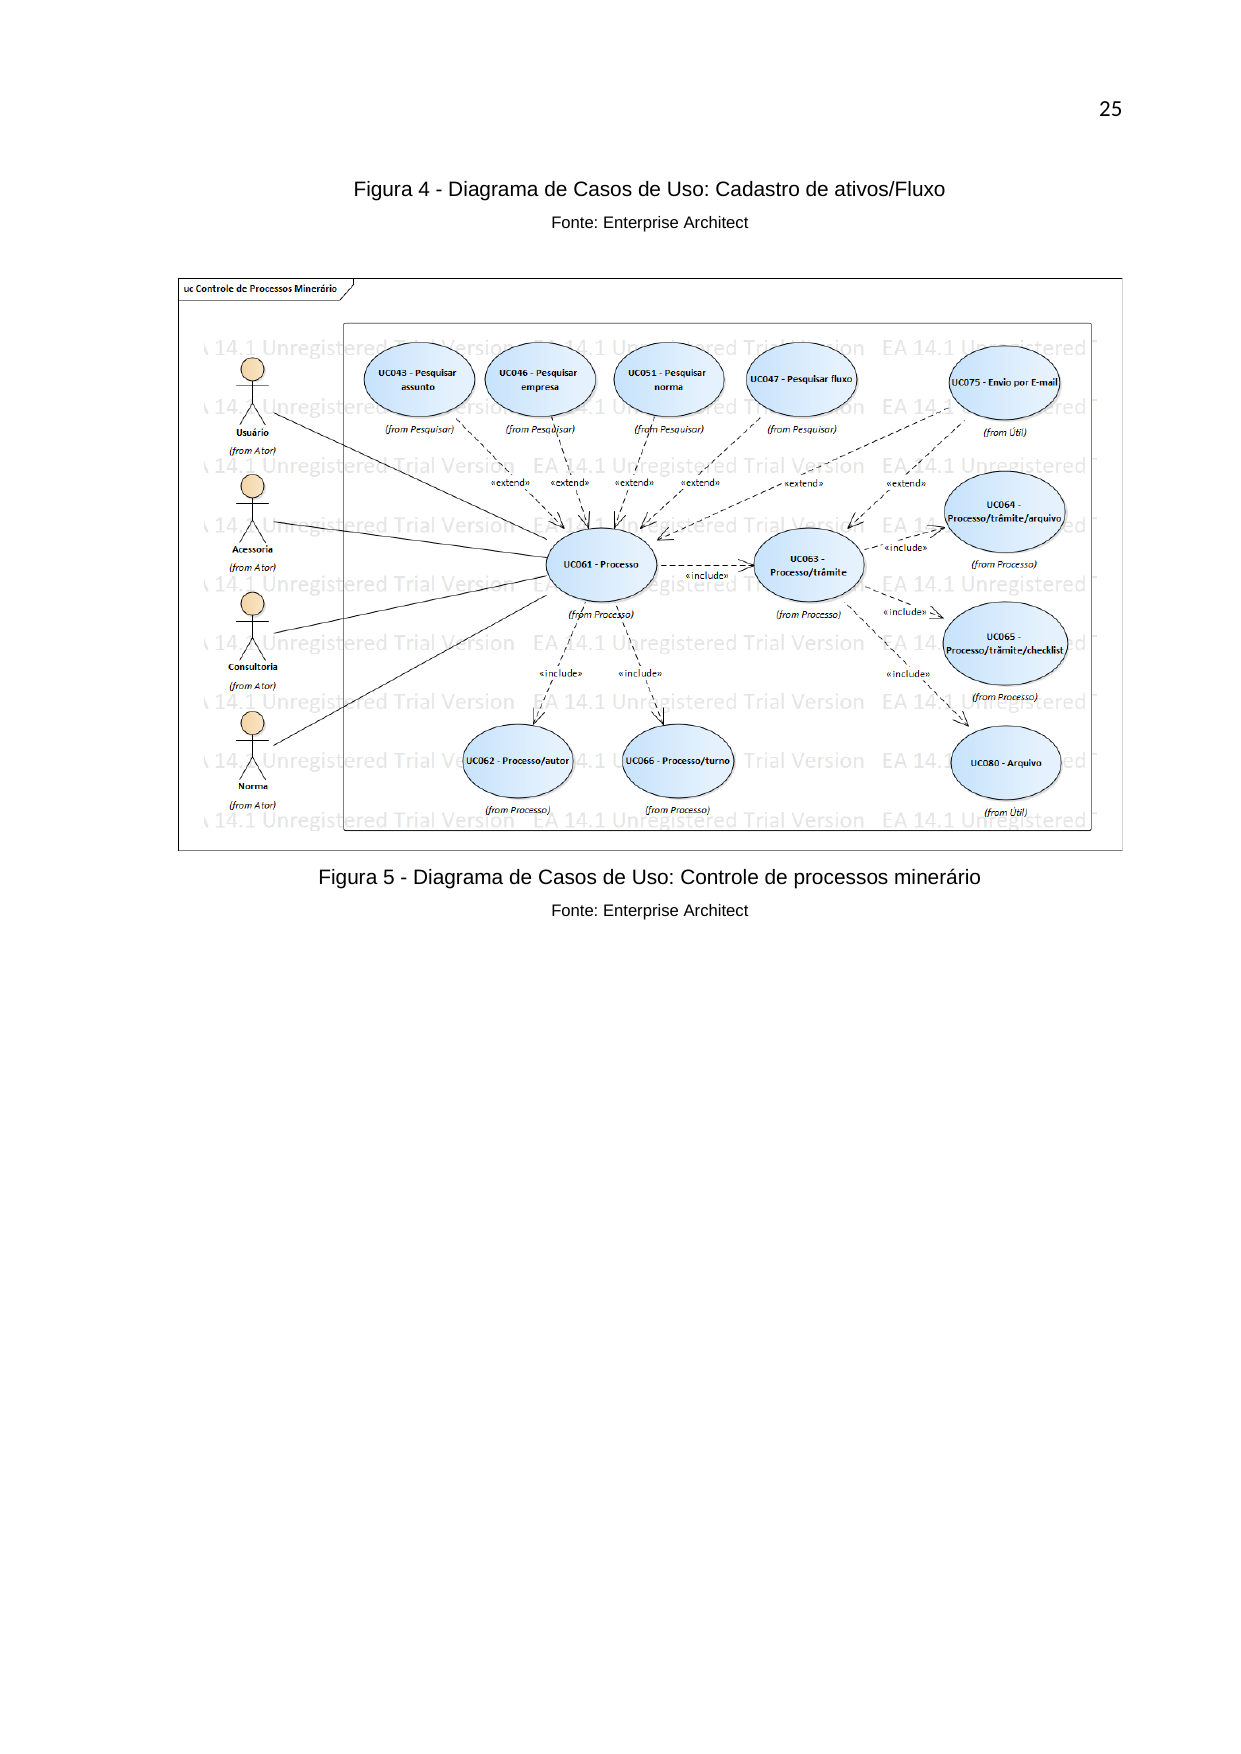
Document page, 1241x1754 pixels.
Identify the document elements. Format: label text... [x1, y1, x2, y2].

picture [177, 277, 1123, 851]
text Fonte: Enterprise Architect [177, 901, 1122, 920]
text Fonte: Enterprise Architect [177, 213, 1122, 232]
text Figura 4 - Diagrama de Casos de Uso: Cadastro de ativos/Fluxo [177, 177, 1122, 201]
text Figura 5 - Diagrama de Casos de Uso: Controle de processos minerário [177, 865, 1122, 889]
